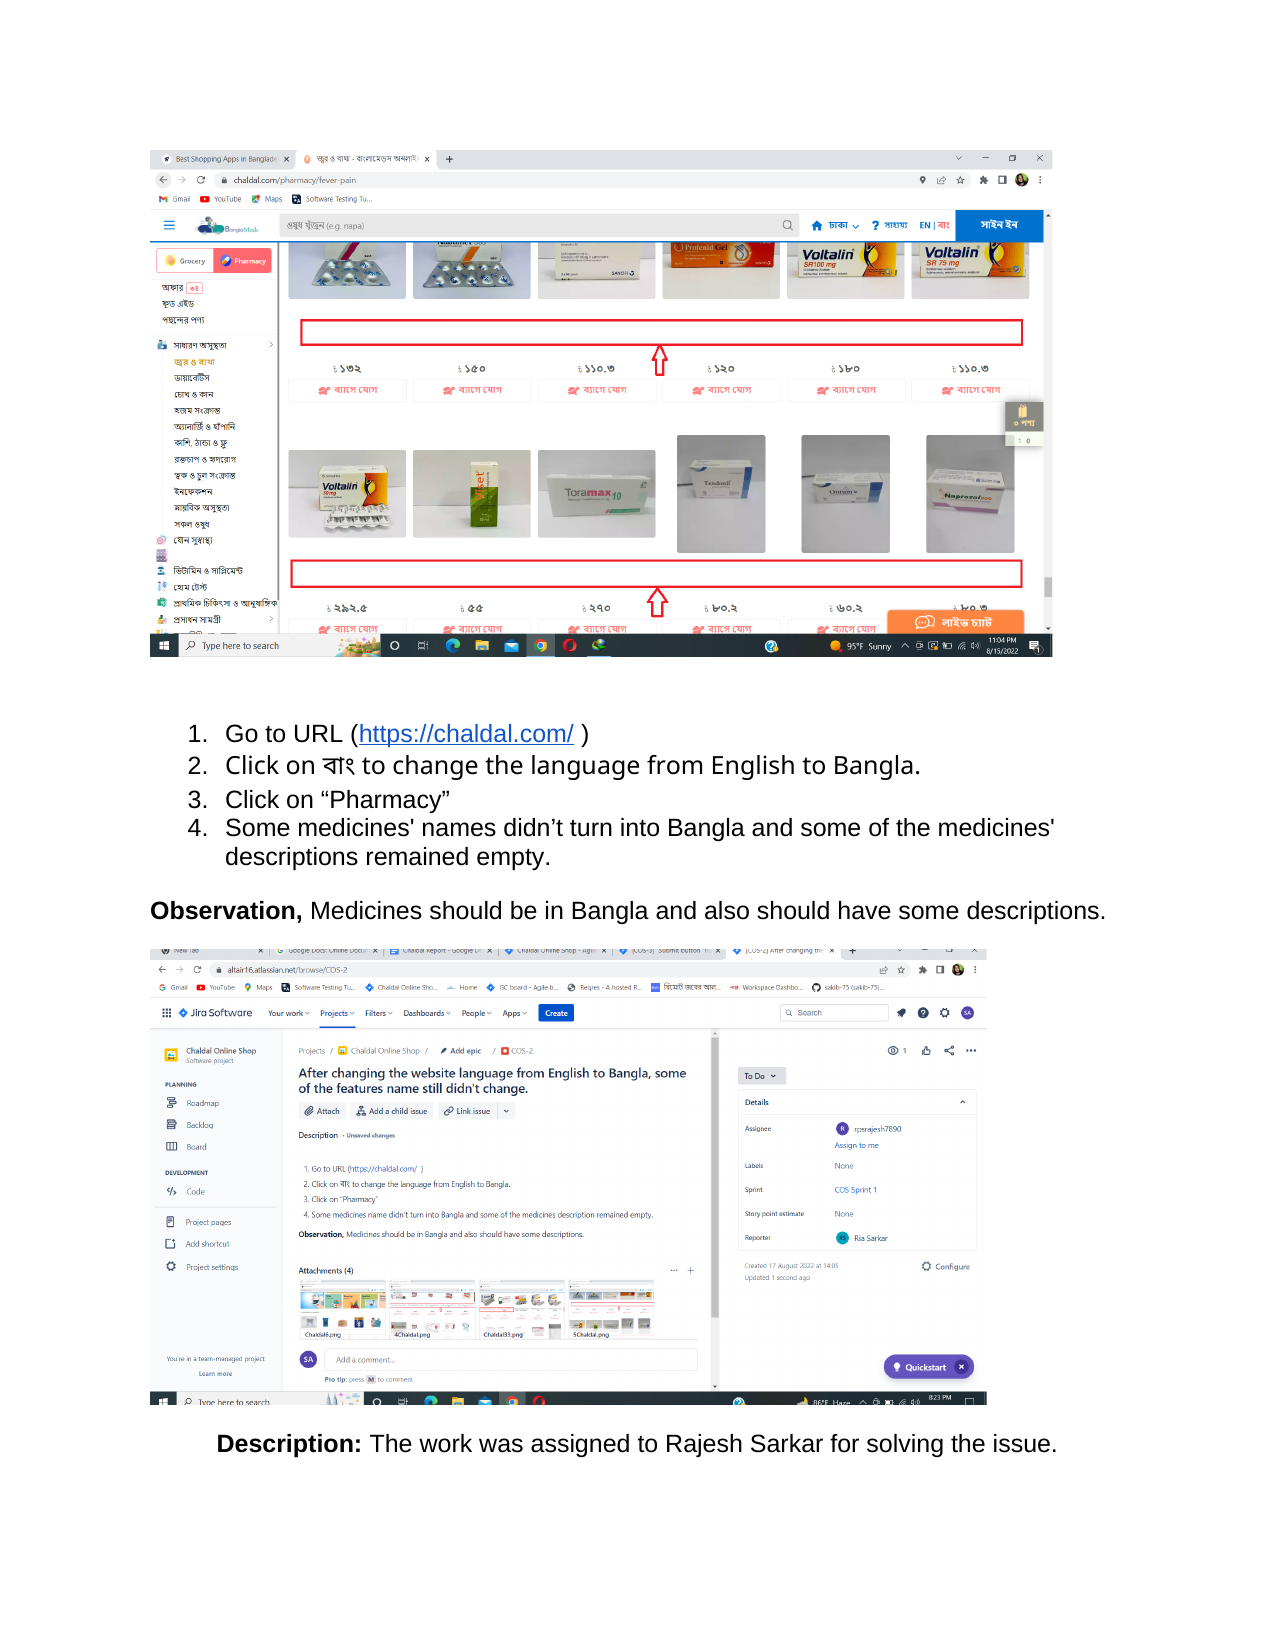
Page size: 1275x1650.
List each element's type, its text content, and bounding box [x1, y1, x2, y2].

picture [150, 949, 987, 1405]
list Click on বাং to change the language from English to Bangla. [187, 748, 1125, 785]
list Some medicines' names didn’t turn into Bangla and some of the medicines' descriptions remained empty. [187, 813, 1125, 871]
text Description: The work was assigned to Rajesh Sarkar for solving the issue. [150, 1429, 1125, 1458]
list Go to URL (https://chaldal.com/ ) [187, 719, 1125, 748]
text Observation, Medicines should be in Bangla and also should have some descriptions. [150, 896, 1125, 925]
picture [150, 150, 1053, 657]
list Click on “Pharmacy” [187, 785, 1125, 813]
